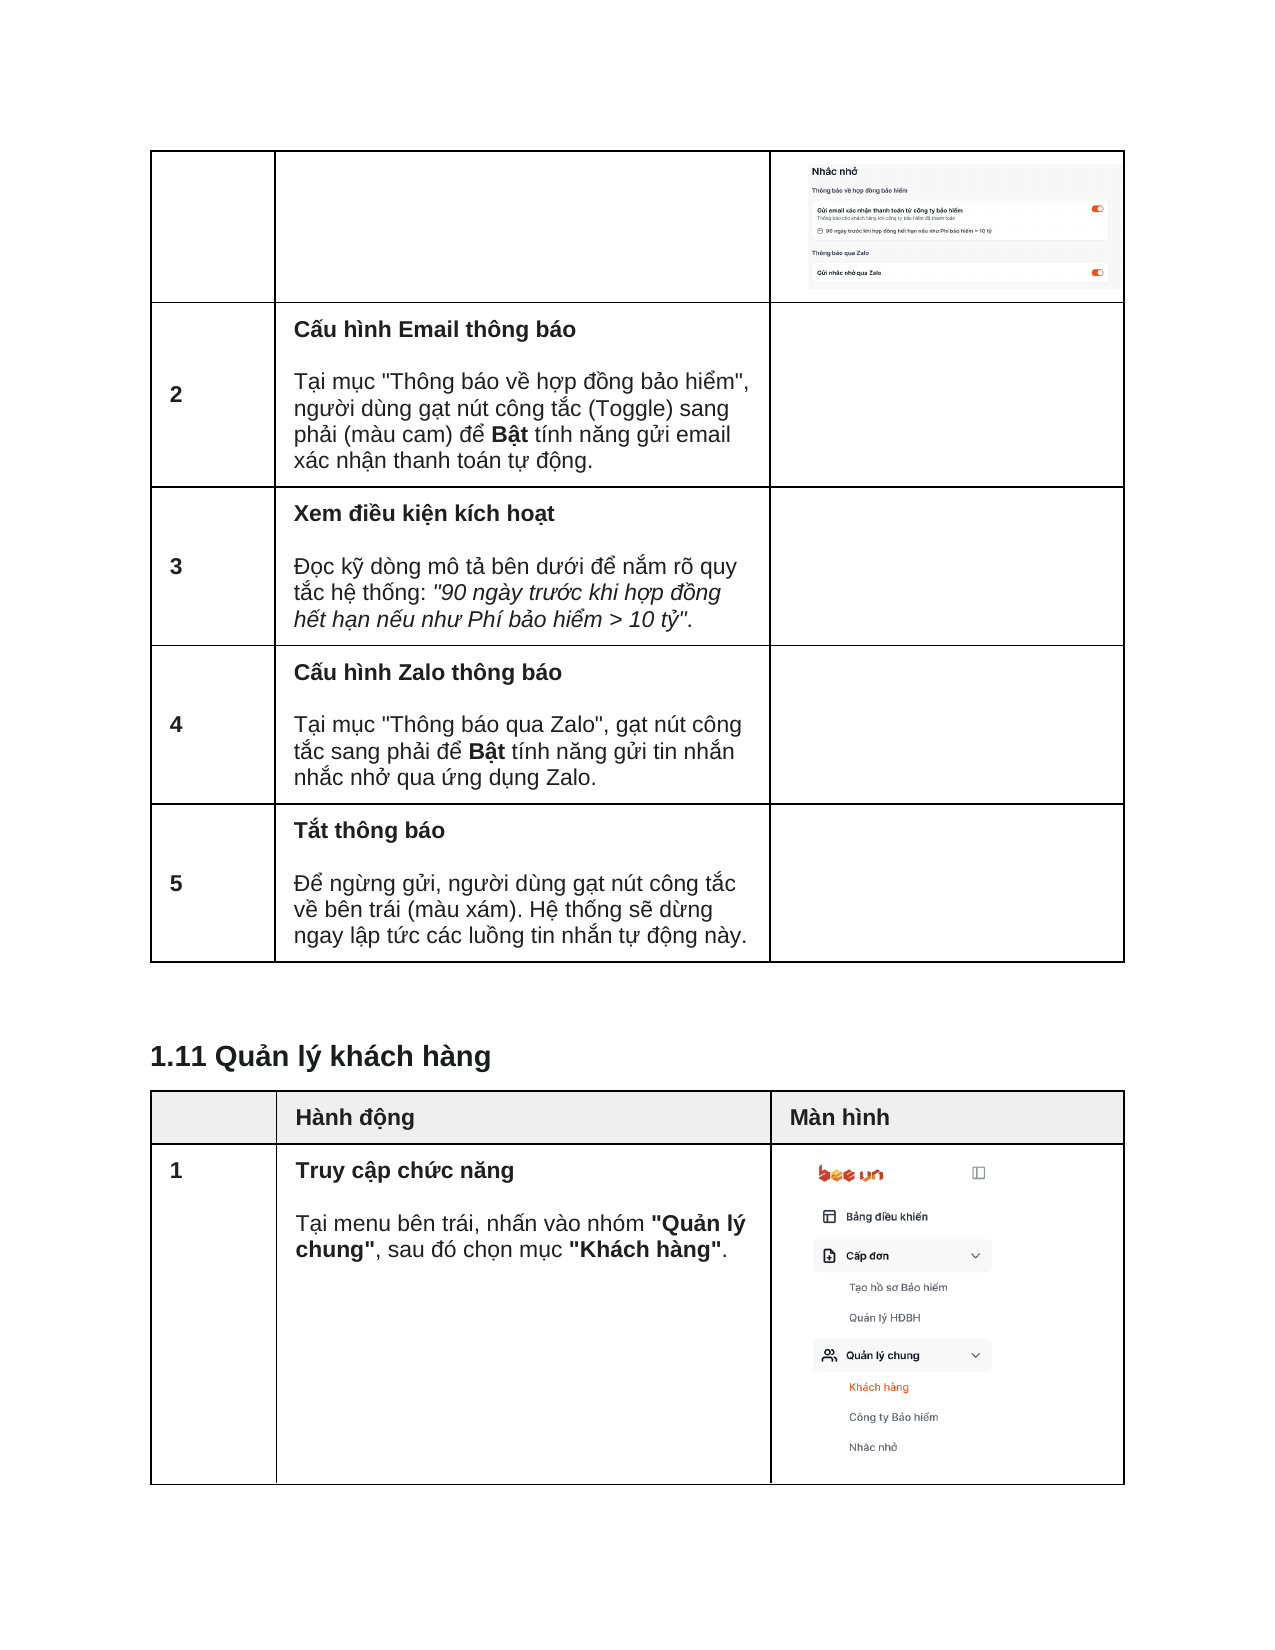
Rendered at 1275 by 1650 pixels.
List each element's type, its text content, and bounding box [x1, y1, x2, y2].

table_cell Cấu hình Email thông báo Tại mục "Thông báo về hợp đồng bảo hiểm", người dùng gạt nút công tắc (Toggle) sang phải (màu cam) để Bật tính năng gửi email xác nhận thanh toán tự động. [276, 303, 769, 486]
table_cell Xem điều kiện kích hoạt Đọc kỹ dòng mô tả bên dưới để nắm rõ quy tắc hệ thống: "90 ngày trước khi hợp đồng hết hạn nếu như Phí bảo hiểm > 10 tỷ". [276, 488, 769, 644]
table_header Hành động [277, 1092, 770, 1143]
picture [807, 164, 1122, 289]
table_cell [772, 1145, 1123, 1483]
table_cell 3 [152, 488, 274, 644]
picture [808, 1156, 996, 1471]
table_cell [276, 152, 769, 302]
table_header [152, 1092, 276, 1143]
subtitle 1.11 Quản lý khách hàng [150, 1039, 1125, 1073]
table_header Màn hình [772, 1092, 1123, 1143]
table_cell 4 [152, 646, 274, 803]
table_cell 5 [152, 805, 274, 961]
table_cell Cấu hình Zalo thông báo Tại mục "Thông báo qua Zalo", gạt nút công tắc sang phải để Bật tính năng gửi tin nhắn nhắc nhở qua ứng dụng Zalo. [276, 646, 769, 803]
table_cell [277, 1145, 770, 1483]
table_cell Tắt thông báo Để ngừng gửi, người dùng gạt nút công tắc về bên trái (màu xám). Hệ thống sẽ dừng ngay lập tức các luồng tin nhắn tự động này. [276, 805, 769, 961]
table_cell [771, 805, 1123, 961]
table_cell 1 [152, 152, 274, 302]
table_cell [771, 303, 1123, 486]
table_cell [771, 488, 1123, 644]
table_cell 2 [152, 303, 274, 486]
table_cell [771, 152, 1123, 302]
table_cell [771, 646, 1123, 803]
table_cell 1 [152, 1145, 276, 1483]
